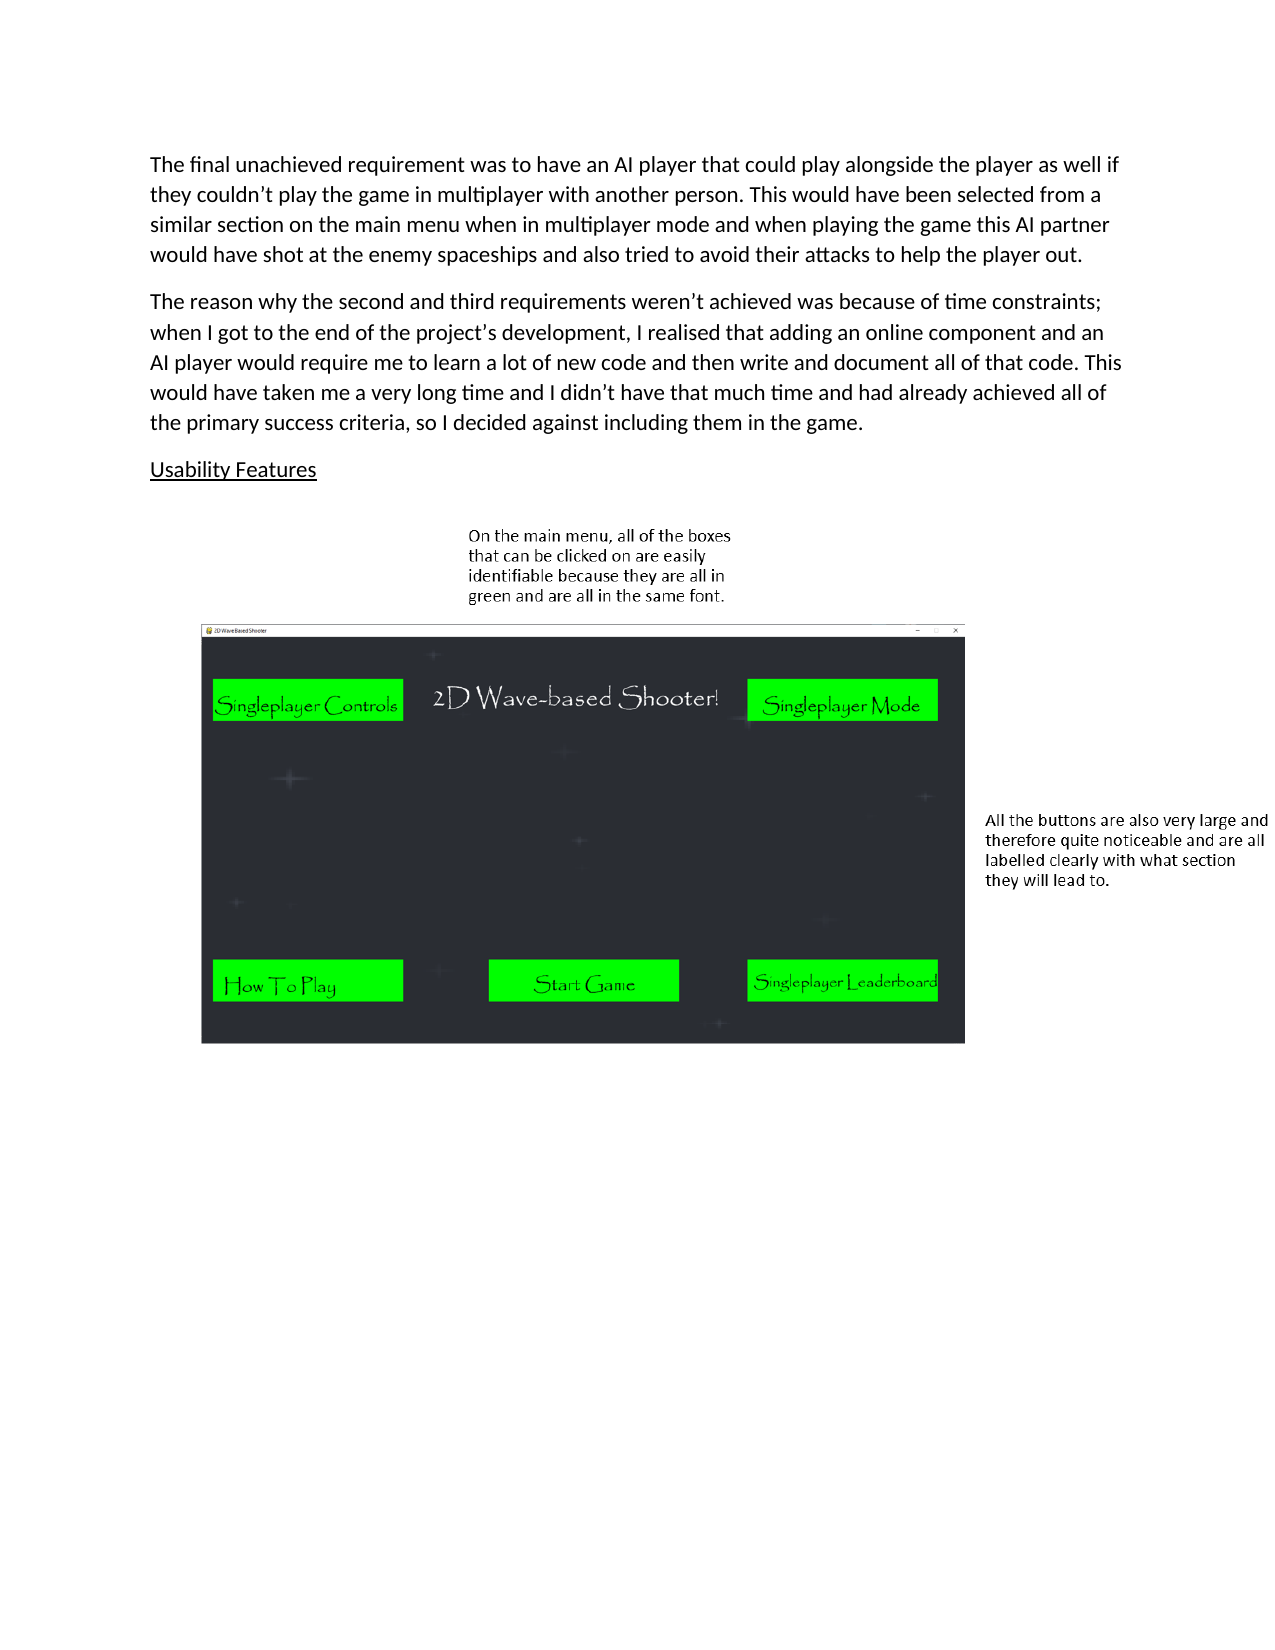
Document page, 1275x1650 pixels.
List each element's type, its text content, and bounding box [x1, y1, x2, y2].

text Usability Features [150, 455, 1125, 483]
text The reason why the second and third requirements weren’t achieved was because of time constraints; when I got to the end of the project’s development, I realised that adding an online component and an AI player would require me to learn a lot of new code and then write and document all of that code. This would have taken me a very long time and I didn’t have that much time and had already achieved all of the primary success criteria, so I decided against including them in the game. [150, 287, 1125, 436]
text The final unachieved requirement was to have an AI player that could play alongside the player as well if they couldn’t play the game in multiplayer with another person. This would have been selected from a similar section on the main menu when in multiplayer mode and when playing the game this AI partner would have shot at the enemy spaceships and also tried to avoid their attacks to help the player out. [150, 150, 1125, 269]
